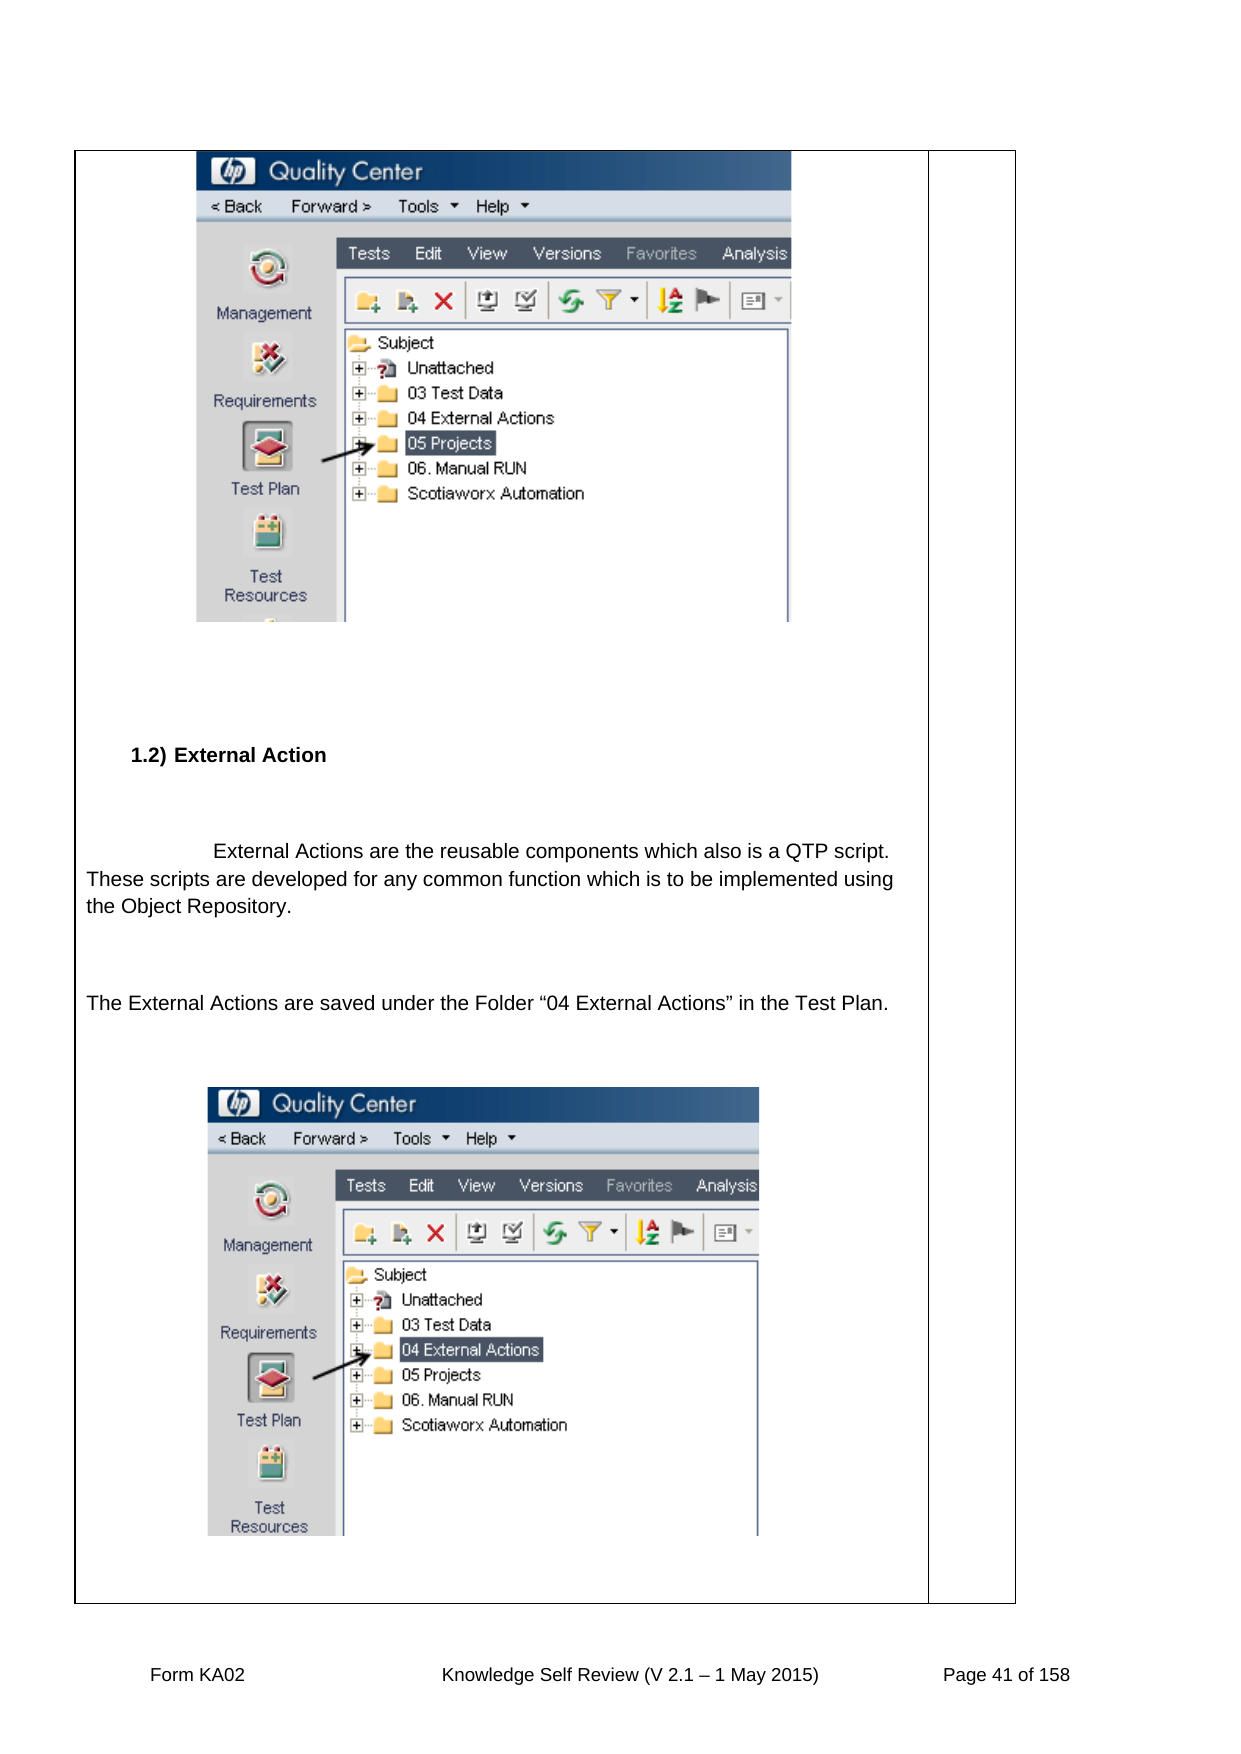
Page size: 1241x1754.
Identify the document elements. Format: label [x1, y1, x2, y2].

picture [207, 1087, 760, 1536]
table_cell [76, 151, 928, 1603]
picture [196, 151, 792, 622]
table_cell [929, 151, 1015, 1603]
